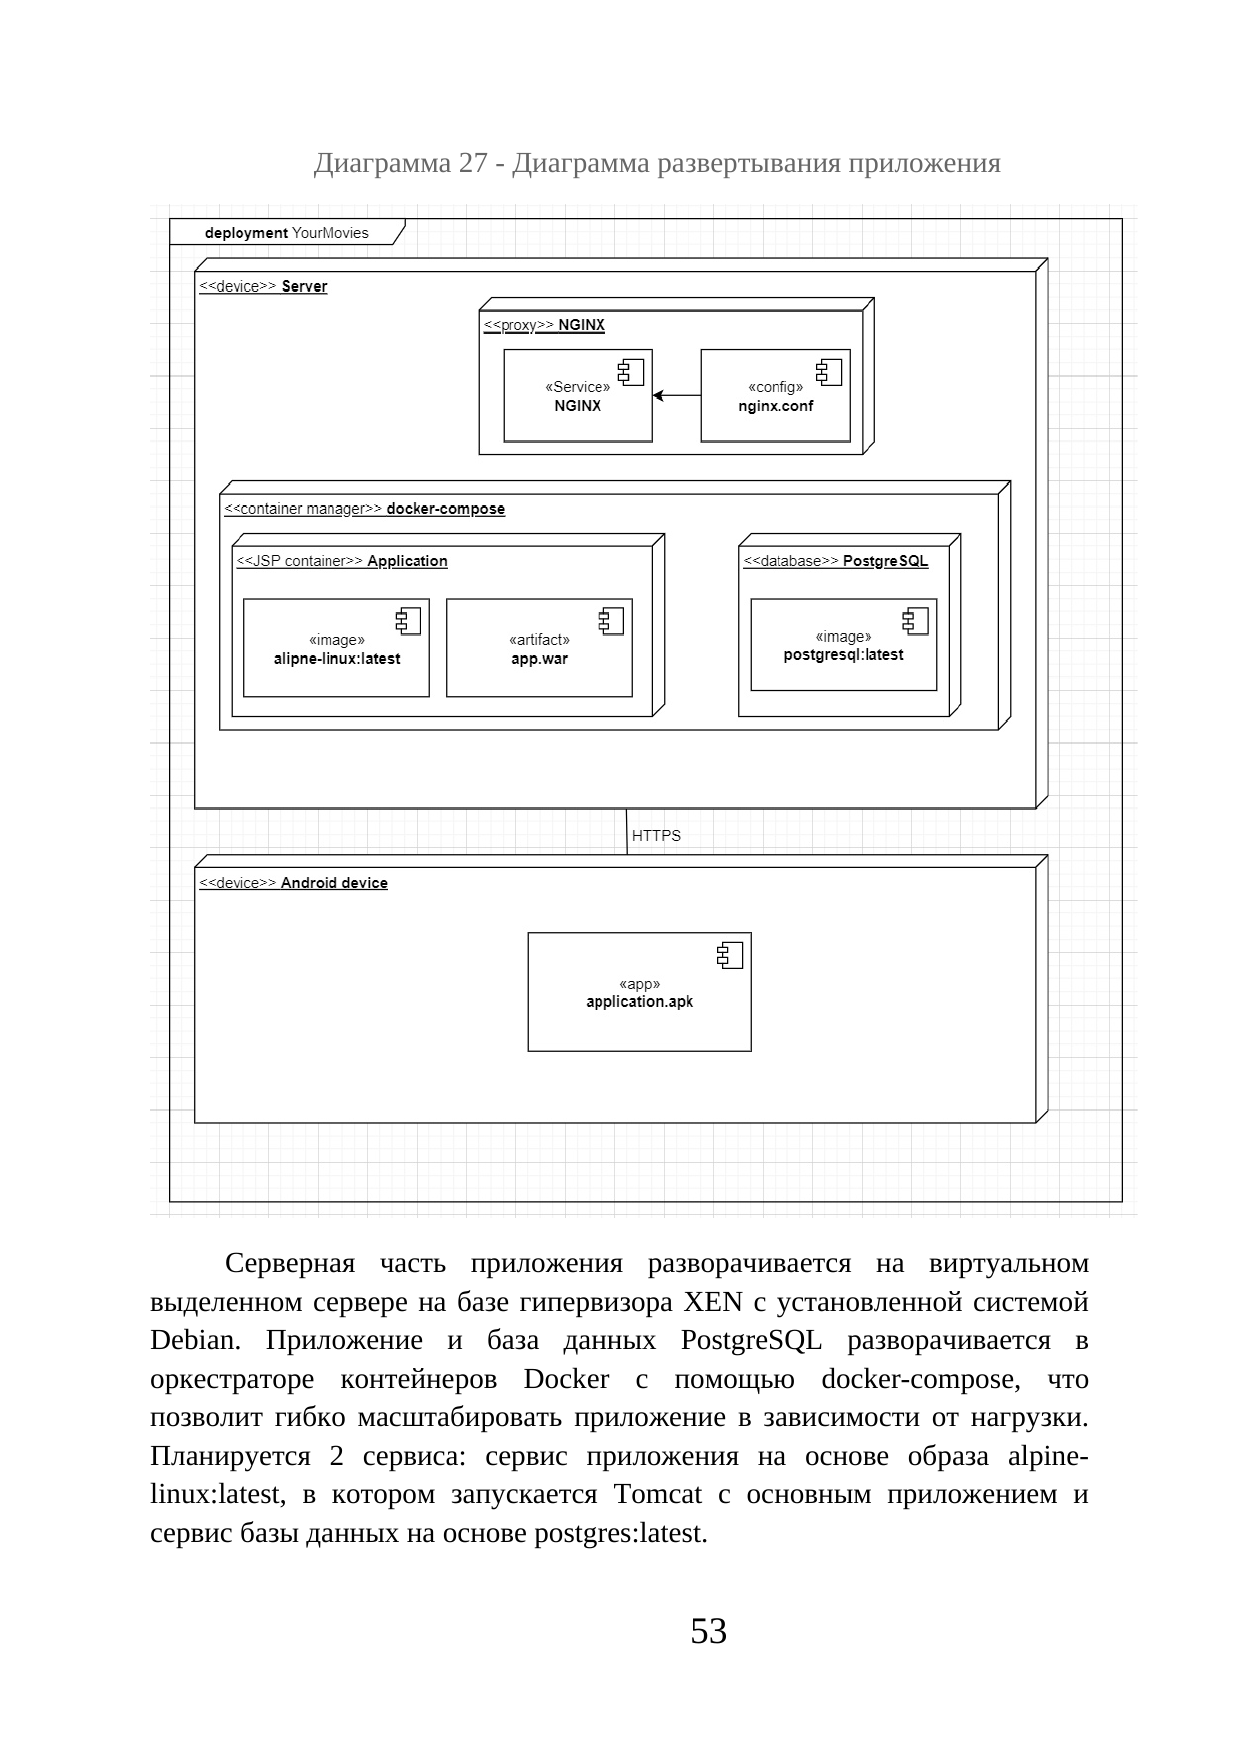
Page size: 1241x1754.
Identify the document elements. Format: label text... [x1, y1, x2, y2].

picture [150, 204, 1138, 1218]
subtitle Диаграмма 27 - Диаграмма развертывания приложения [225, 145, 1090, 179]
text Серверная часть приложения разворачивается на виртуальном выделенном сервере на базе гипервизора XEN с установленной системой Debian. Приложение и база данных PostgreSQL разворачивается в оркестраторе контейнеров Docker с помощью docker-compose, что позволит гибко масштабировать приложение в зависимости от нагрузки. Планируется 2 сервиса: сервис приложения на основе образа alpine-linux:latest, в котором запускается Tomcat с основным приложением и сервис базы данных на основе postgres:latest. [150, 1245, 1090, 1549]
